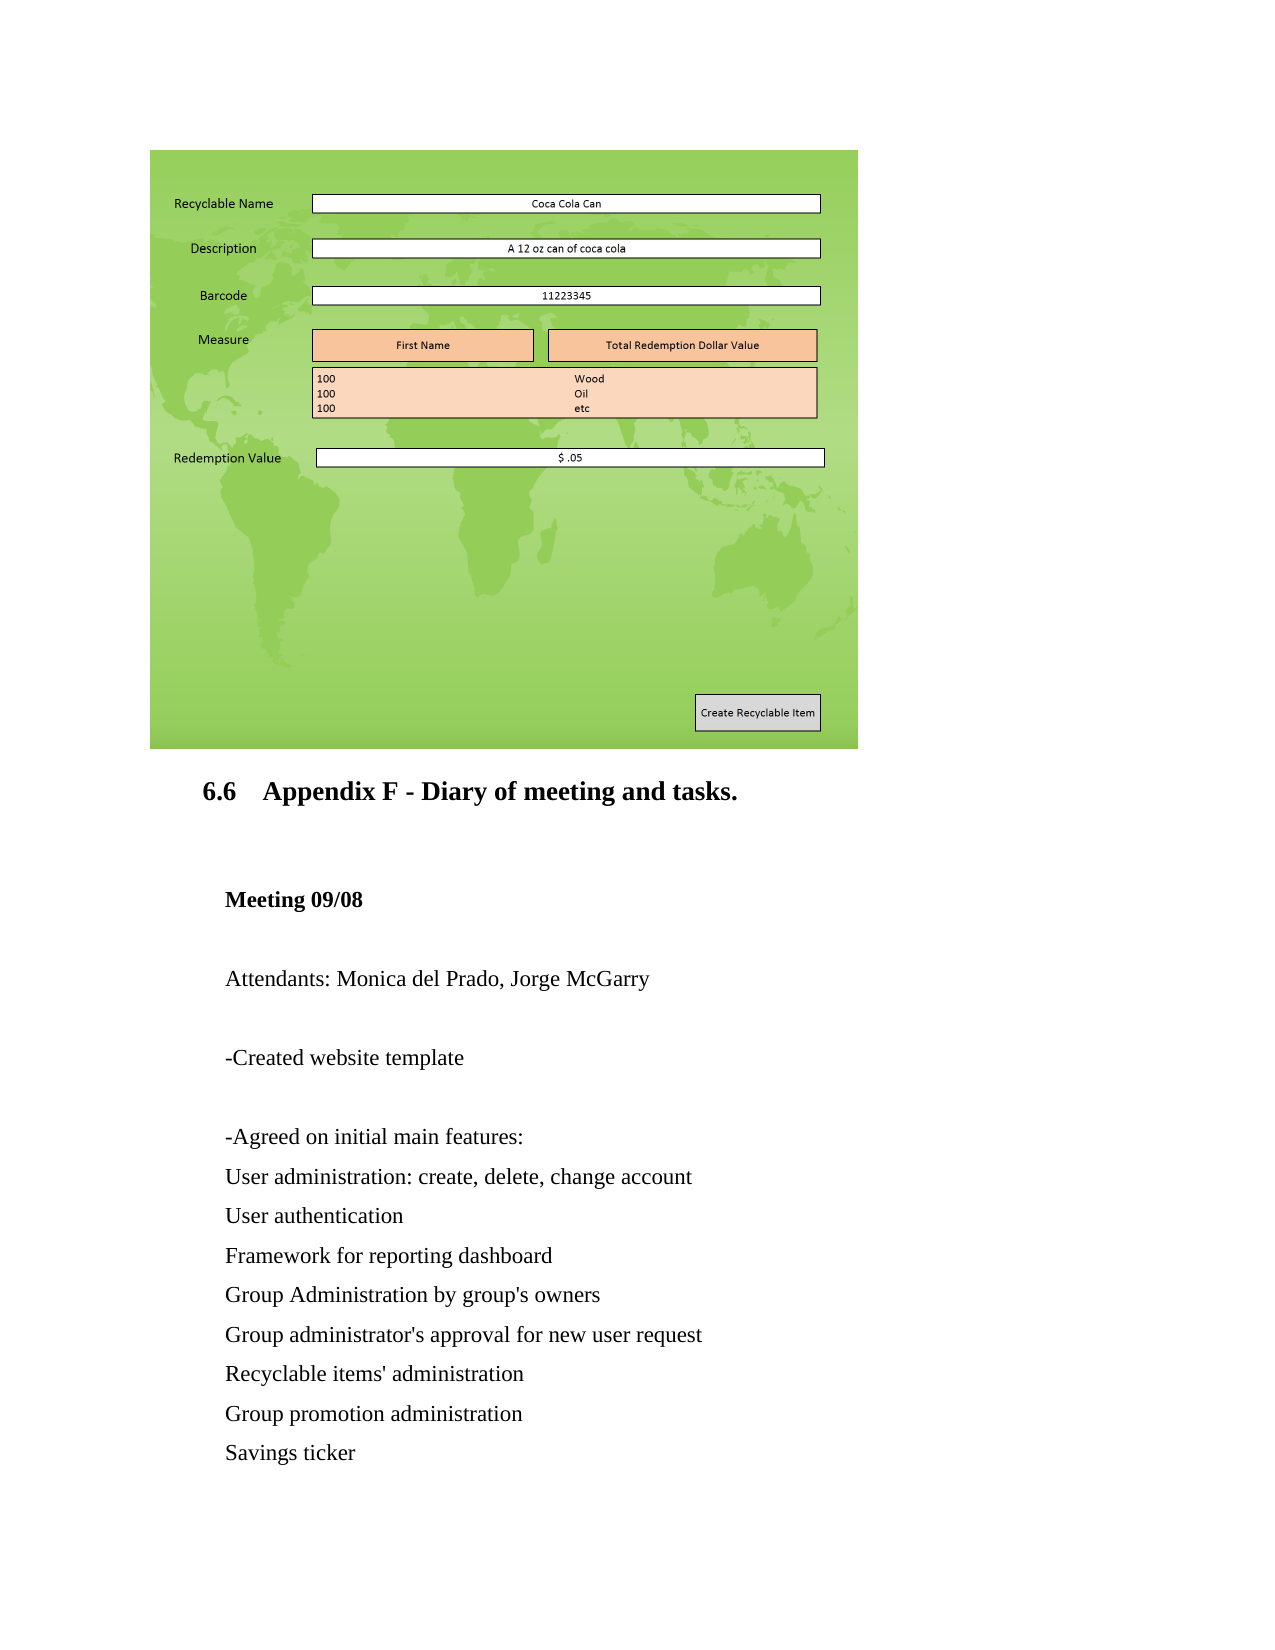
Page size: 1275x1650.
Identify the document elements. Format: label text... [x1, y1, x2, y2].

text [225, 886, 1125, 1466]
picture [150, 150, 858, 749]
subtitle Appendix F - Diary of meeting and tasks. [202, 775, 1125, 806]
